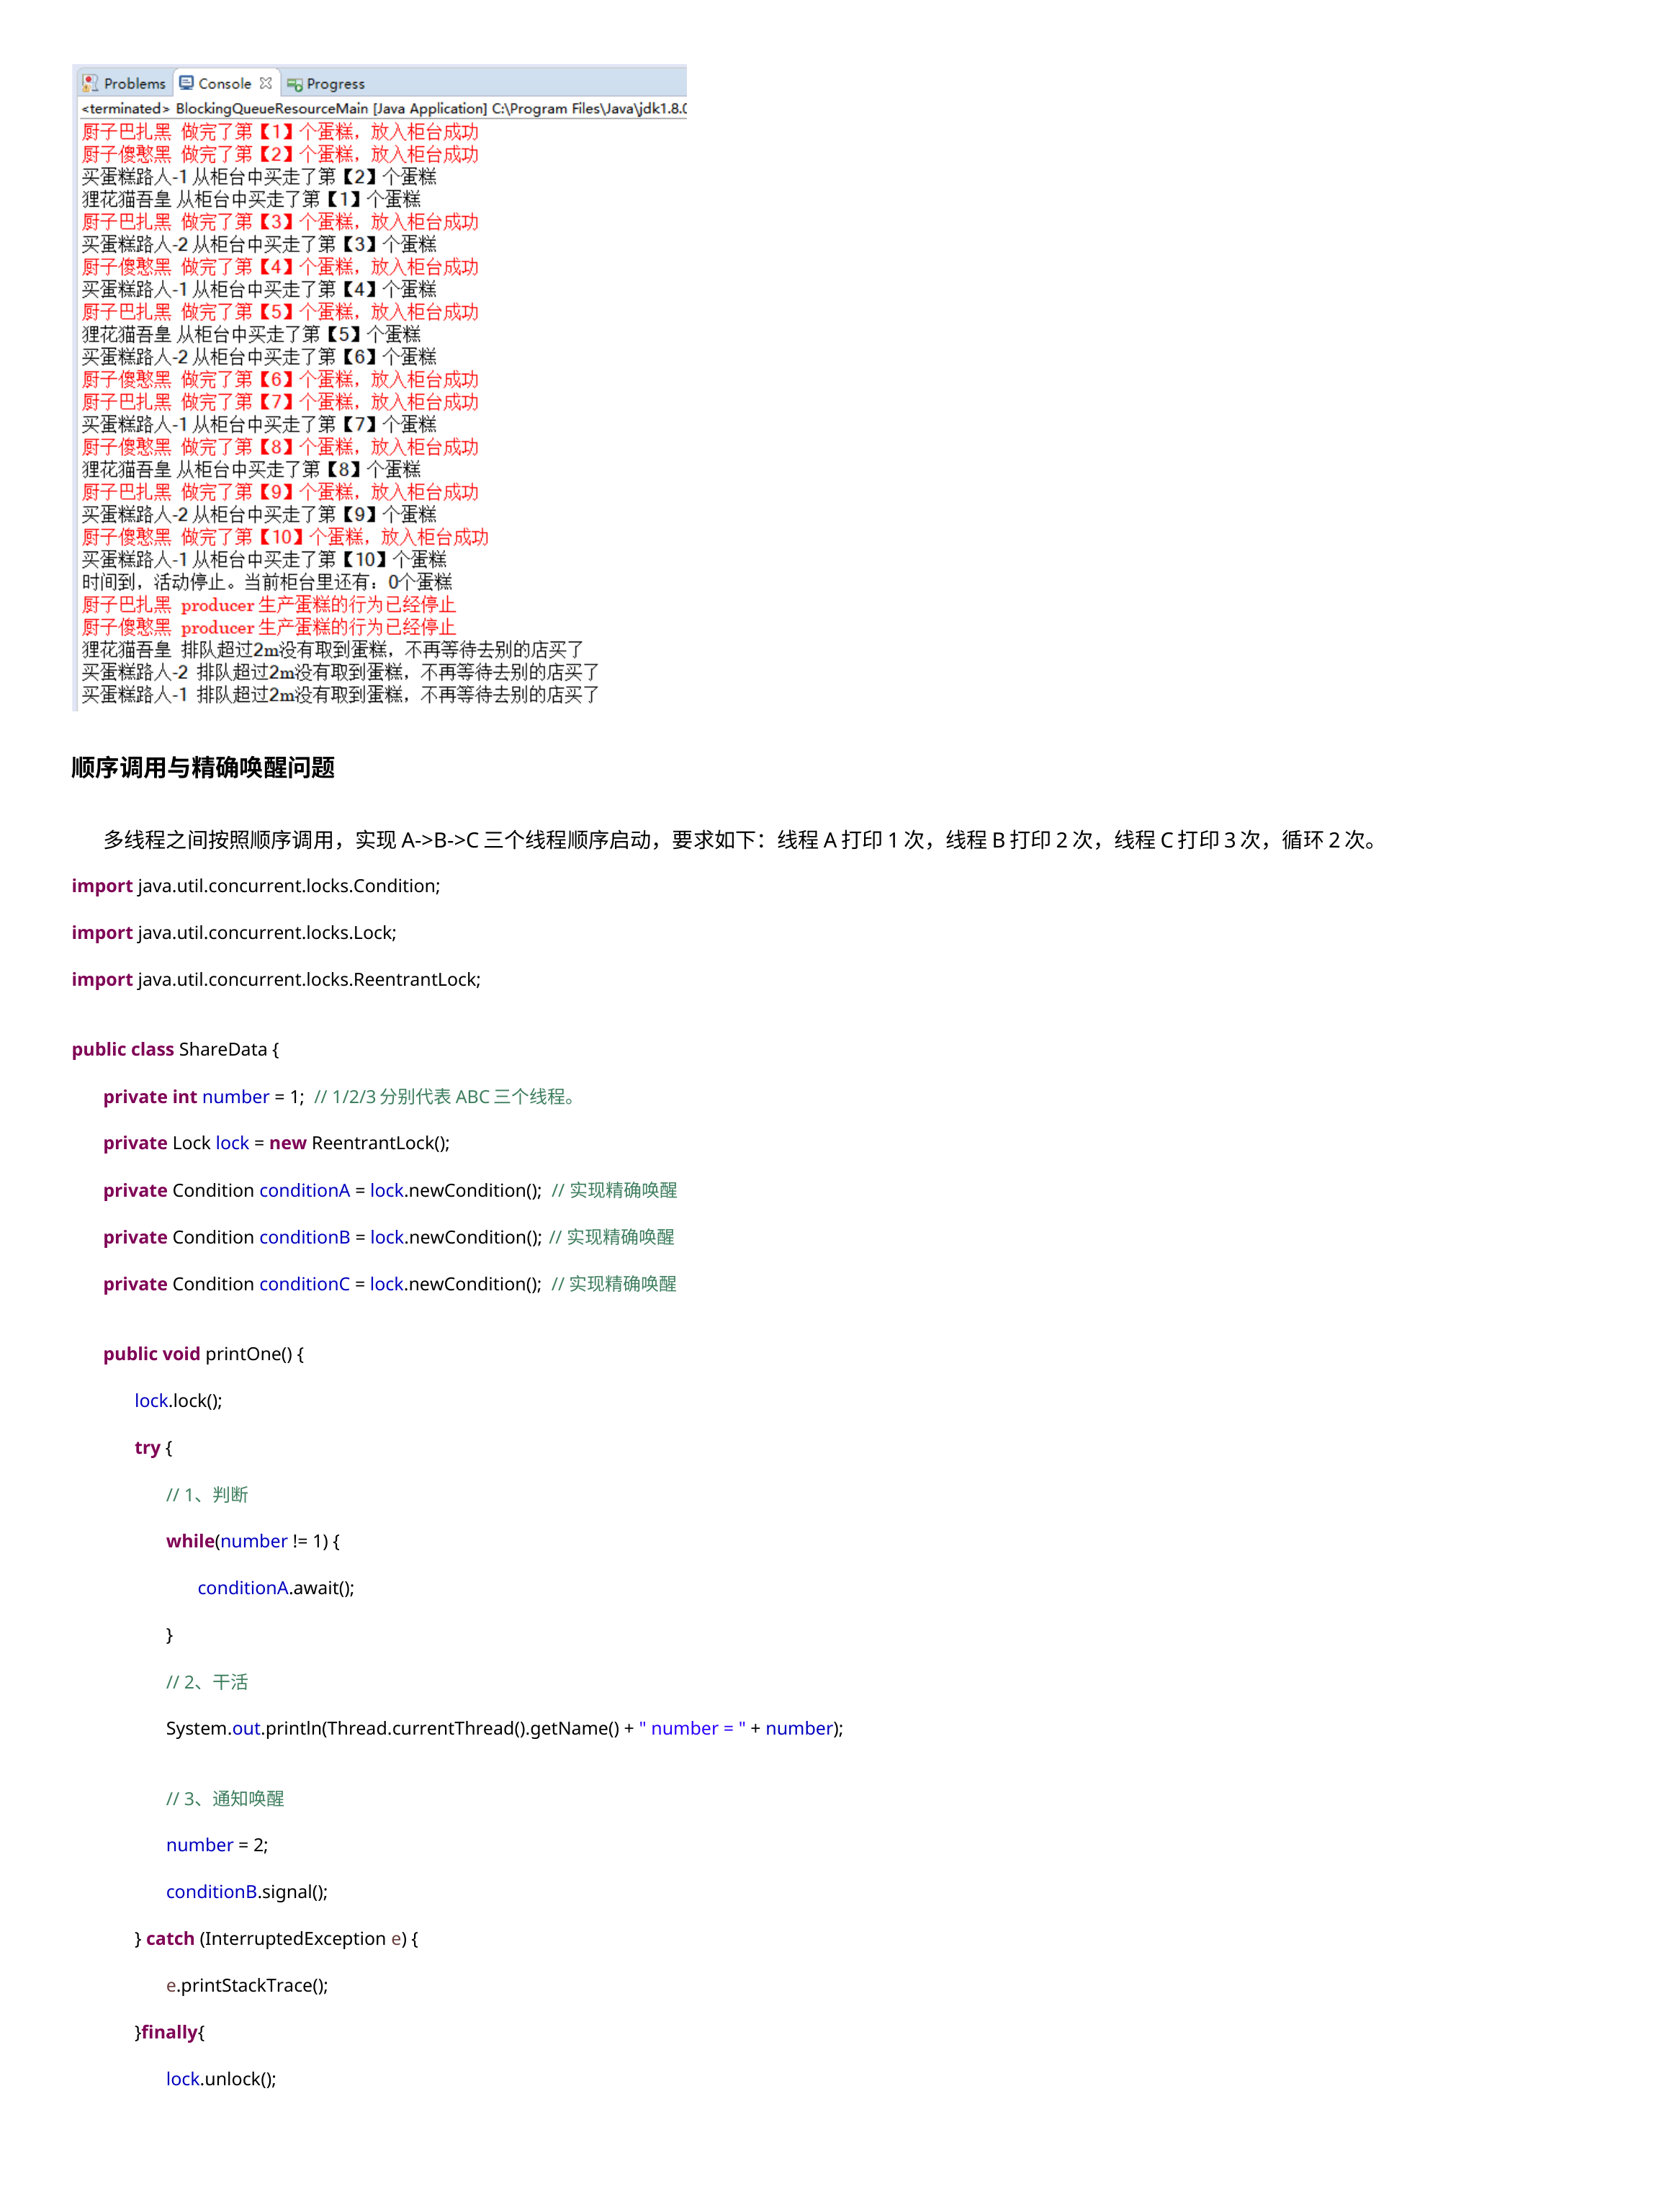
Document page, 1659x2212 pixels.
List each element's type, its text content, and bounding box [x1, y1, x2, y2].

text private Condition conditionB = lock.newCondition(); // 实现精确唤醒 [71, 1213, 1604, 1259]
text public class ShareData { [71, 1025, 1604, 1072]
text import java.util.concurrent.locks.Condition; [71, 862, 1604, 909]
text e.printStackTrace(); [71, 1961, 1604, 2008]
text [71, 1704, 1604, 1751]
text } [71, 1611, 1604, 1658]
text try { [71, 1424, 1604, 1470]
text conditionA.await(); [71, 1564, 1604, 1611]
picture [71, 64, 687, 711]
text 多线程之间按照顺序调用，实现A->B->C三个线程顺序启动，要求如下：线程A打印1次，线程B打印2次，线程C打印3次，循环2次。 [71, 815, 1604, 862]
text }finally{ [71, 2008, 1604, 2055]
text lock.lock(); [71, 1377, 1604, 1424]
text import java.util.concurrent.locks.ReentrantLock; [71, 956, 1604, 1002]
text public void printOne() { [71, 1330, 1604, 1377]
text private Condition conditionC = lock.newCondition(); // 实现精确唤醒 [71, 1259, 1604, 1306]
text lock.unlock(); [71, 2055, 1604, 2102]
text number = 2; [71, 1821, 1604, 1868]
text private int number = 1; // 1/2/3分别代表ABC三个线程。 [71, 1072, 1604, 1119]
text while(number != 1) { [71, 1517, 1604, 1564]
text private Lock lock = new ReentrantLock(); [71, 1119, 1604, 1166]
text // 3、通知唤醒 [71, 1774, 1604, 1821]
text 顺序调用与精确唤醒问题 [71, 743, 1604, 790]
text import java.util.concurrent.locks.Lock; [71, 909, 1604, 956]
text conditionB.signal(); [71, 1868, 1604, 1915]
text } catch (InterruptedException e) { [71, 1915, 1604, 1961]
text private Condition conditionA = lock.newCondition(); // 实现精确唤醒 [71, 1166, 1604, 1213]
text // 2、干活 [71, 1658, 1604, 1704]
text // 1、判断 [71, 1470, 1604, 1517]
